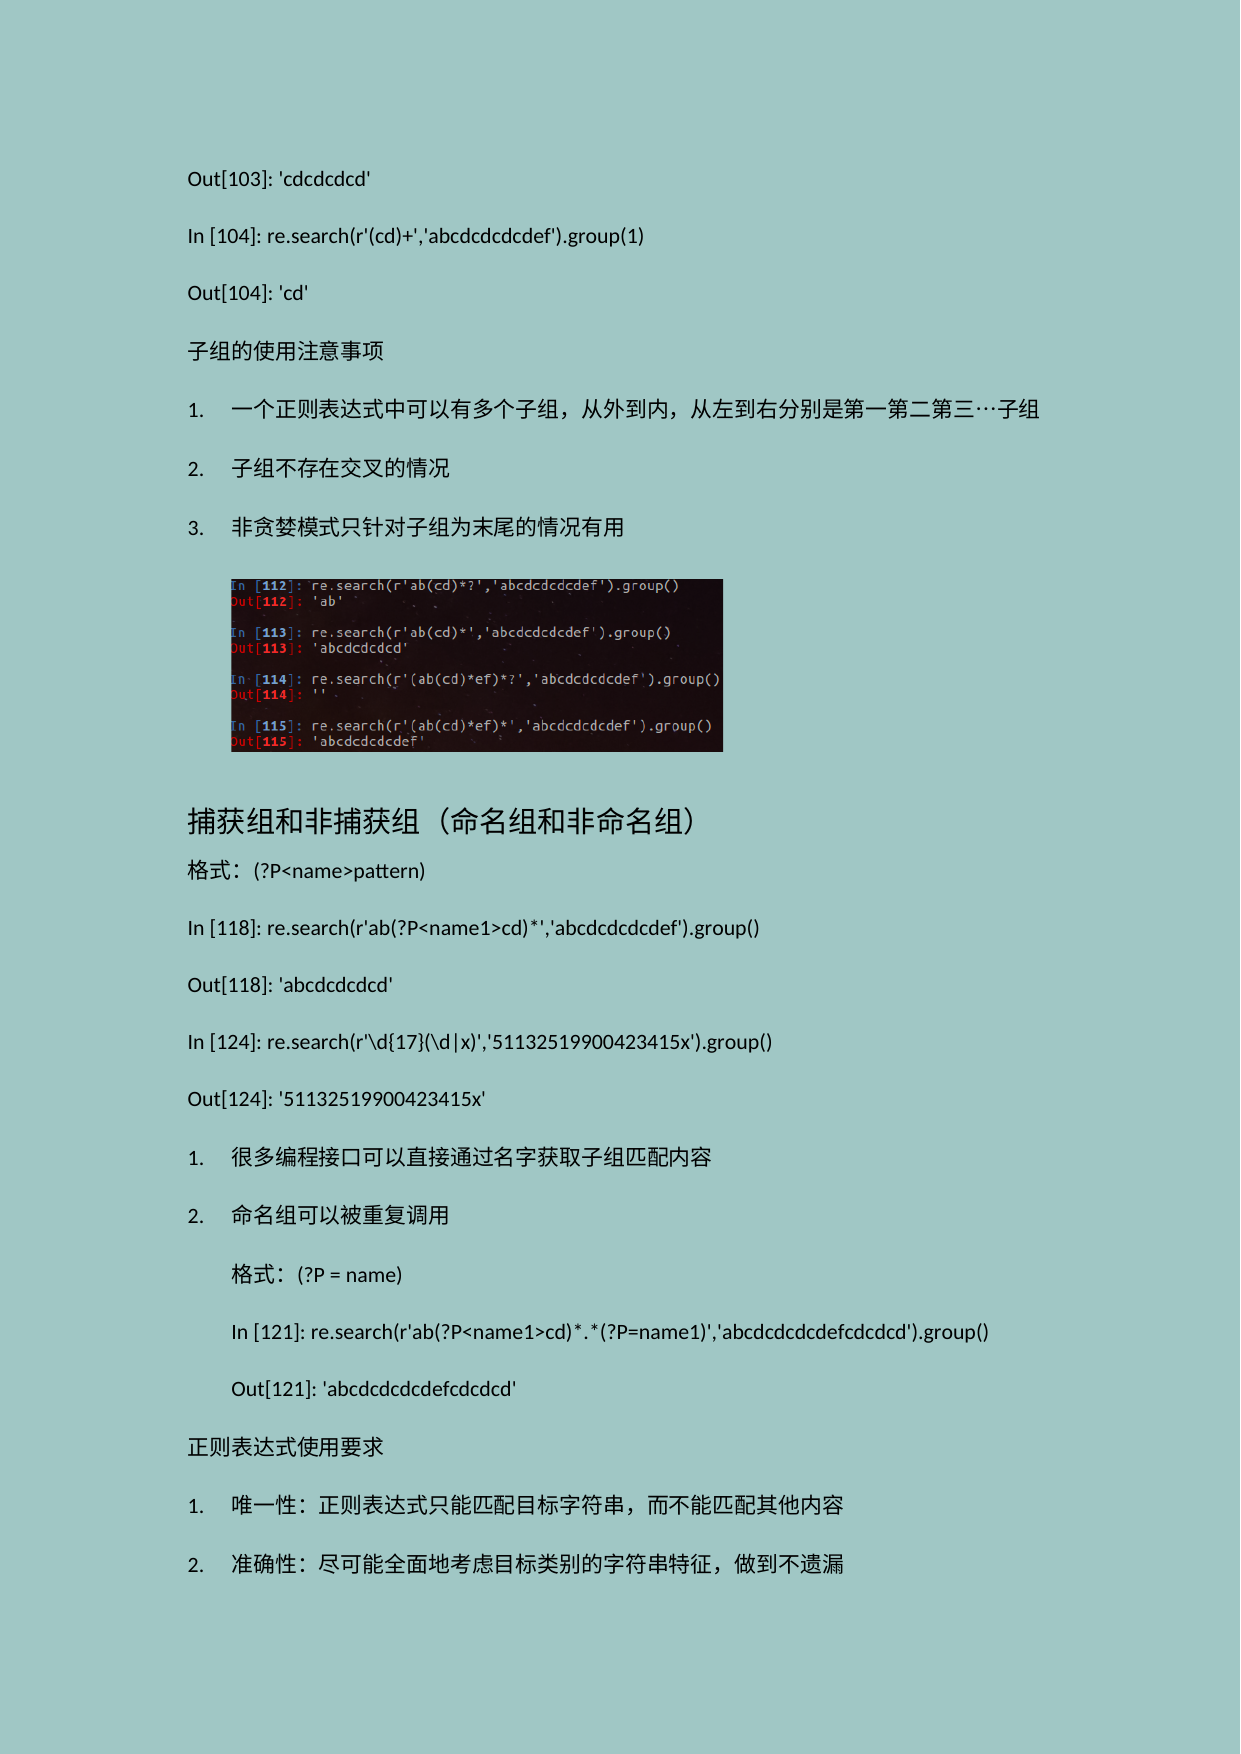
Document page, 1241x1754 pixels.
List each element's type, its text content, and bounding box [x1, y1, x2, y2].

list 格式：(?P = name) [231, 1257, 1053, 1289]
list 准确性：尽可能全面地考虑目标类别的字符串特征，做到不遗漏 [187, 1547, 1053, 1579]
text In [124]: re.search(r'\d{17}(\d|x)','51132519900423415x').group() [187, 1025, 1053, 1058]
list 子组不存在交叉的情况 [187, 451, 1053, 483]
list 很多编程接口可以直接通过名字获取子组匹配内容 [187, 1139, 1053, 1172]
text 格式：(?P<name>pattern) [187, 852, 1053, 885]
list Out[121]: 'abcdcdcdcdefcdcdcd' [231, 1372, 1053, 1405]
text Out[124]: '51132519900423415x' [187, 1082, 1053, 1115]
list In [121]: re.search(r'ab(?P<name1>cd)*.*(?P=name1)','abcdcdcdcdefcdcdcd').group() [231, 1315, 1053, 1348]
text 子组的使用注意事项 [187, 333, 1053, 366]
text In [118]: re.search(r'ab(?P<name1>cd)*','abcdcdcdcdef').group() [187, 911, 1053, 943]
picture [231, 579, 724, 752]
list 一个正则表达式中可以有多个子组，从外到内，从左到右分别是第一第二第三…子组 [187, 392, 1053, 424]
text Out[118]: 'abcdcdcdcd' [187, 968, 1053, 1001]
list 唯一性：正则表达式只能匹配目标字符串，而不能匹配其他内容 [187, 1488, 1053, 1521]
text Out[104]: 'cd' [187, 276, 1053, 309]
subtitle 捕获组和非捕获组（命名组和非命名组） [187, 787, 1053, 852]
text 正则表达式使用要求 [187, 1429, 1053, 1462]
text Out[103]: 'cdcdcdcd' [187, 162, 1053, 194]
list 非贪婪模式只针对子组为末尾的情况有用 [187, 509, 1053, 542]
text In [104]: re.search(r'(cd)+','abcdcdcdcdef').group(1) [187, 219, 1053, 252]
list 命名组可以被重复调用 [187, 1198, 1053, 1231]
